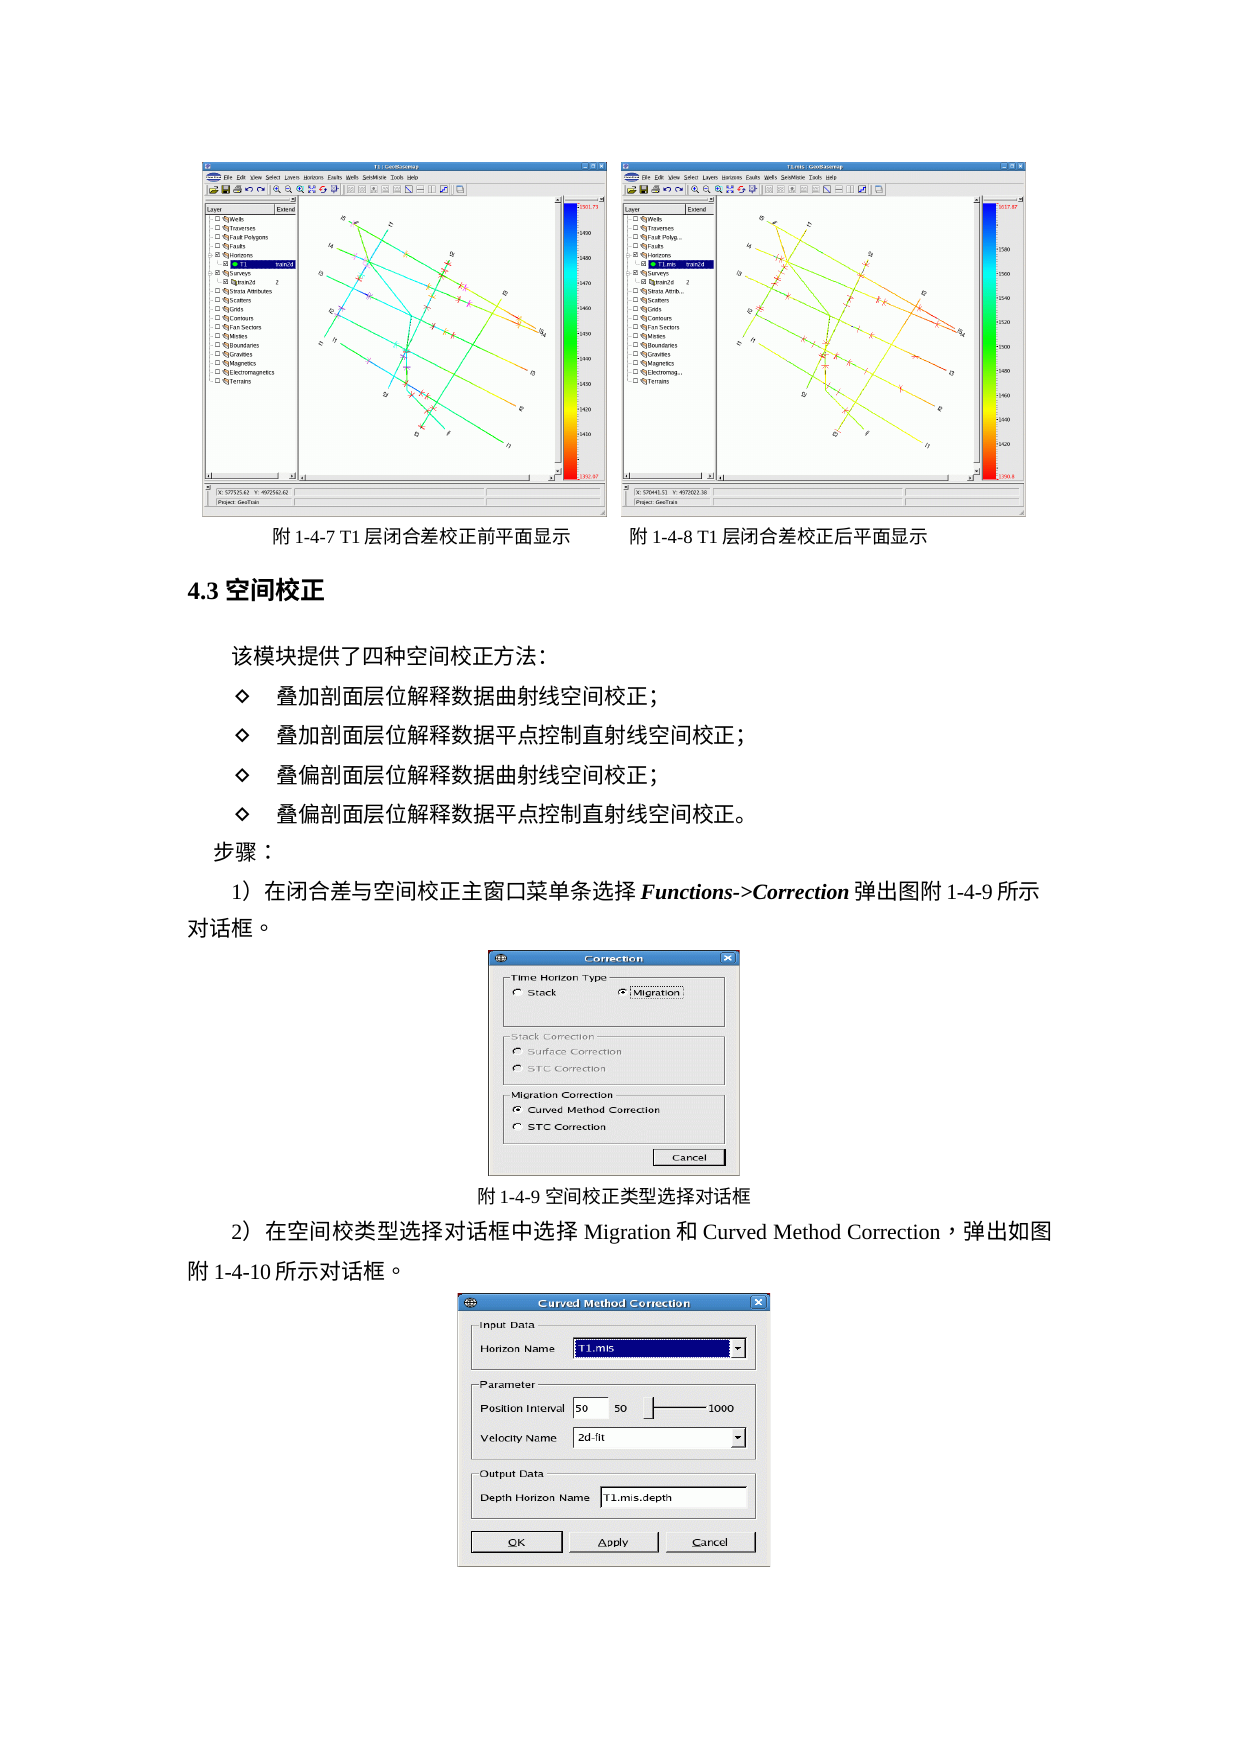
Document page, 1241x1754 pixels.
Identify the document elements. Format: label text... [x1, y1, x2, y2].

text 2）在空间校类型选择对话框中选择Migration和Curved Method Correction，弹出如图附1-4-10所示对话框。 [187, 1216, 1053, 1286]
text 该模块提供了四种空间校正方法： [187, 639, 1053, 671]
picture [621, 162, 1026, 517]
text 附1-4-9 空间校正类型选择对话框 [175, 1182, 1053, 1209]
text 附1-4-7 T1层闭合差校正前平面显示 附1-4-8 T1层闭合差校正后平面显示 [187, 522, 1053, 549]
list 叠加剖面层位解释数据平点控制直射线空间校正； [232, 718, 1053, 750]
text 步骤： [213, 837, 1053, 867]
list 叠偏剖面层位解释数据曲射线空间校正； [232, 758, 1053, 789]
list 叠加剖面层位解释数据曲射线空间校正； [232, 679, 1053, 710]
picture [488, 950, 740, 1176]
subtitle 4.3 空间校正 [187, 556, 1053, 621]
picture [457, 1293, 771, 1567]
text 1）在闭合差与空间校正主窗口菜单条选择Functions->Correction弹出图附1-4-9所示对话框。 [187, 874, 1053, 943]
picture [202, 162, 607, 517]
list 叠偏剖面层位解释数据平点控制直射线空间校正。 [232, 797, 1053, 829]
